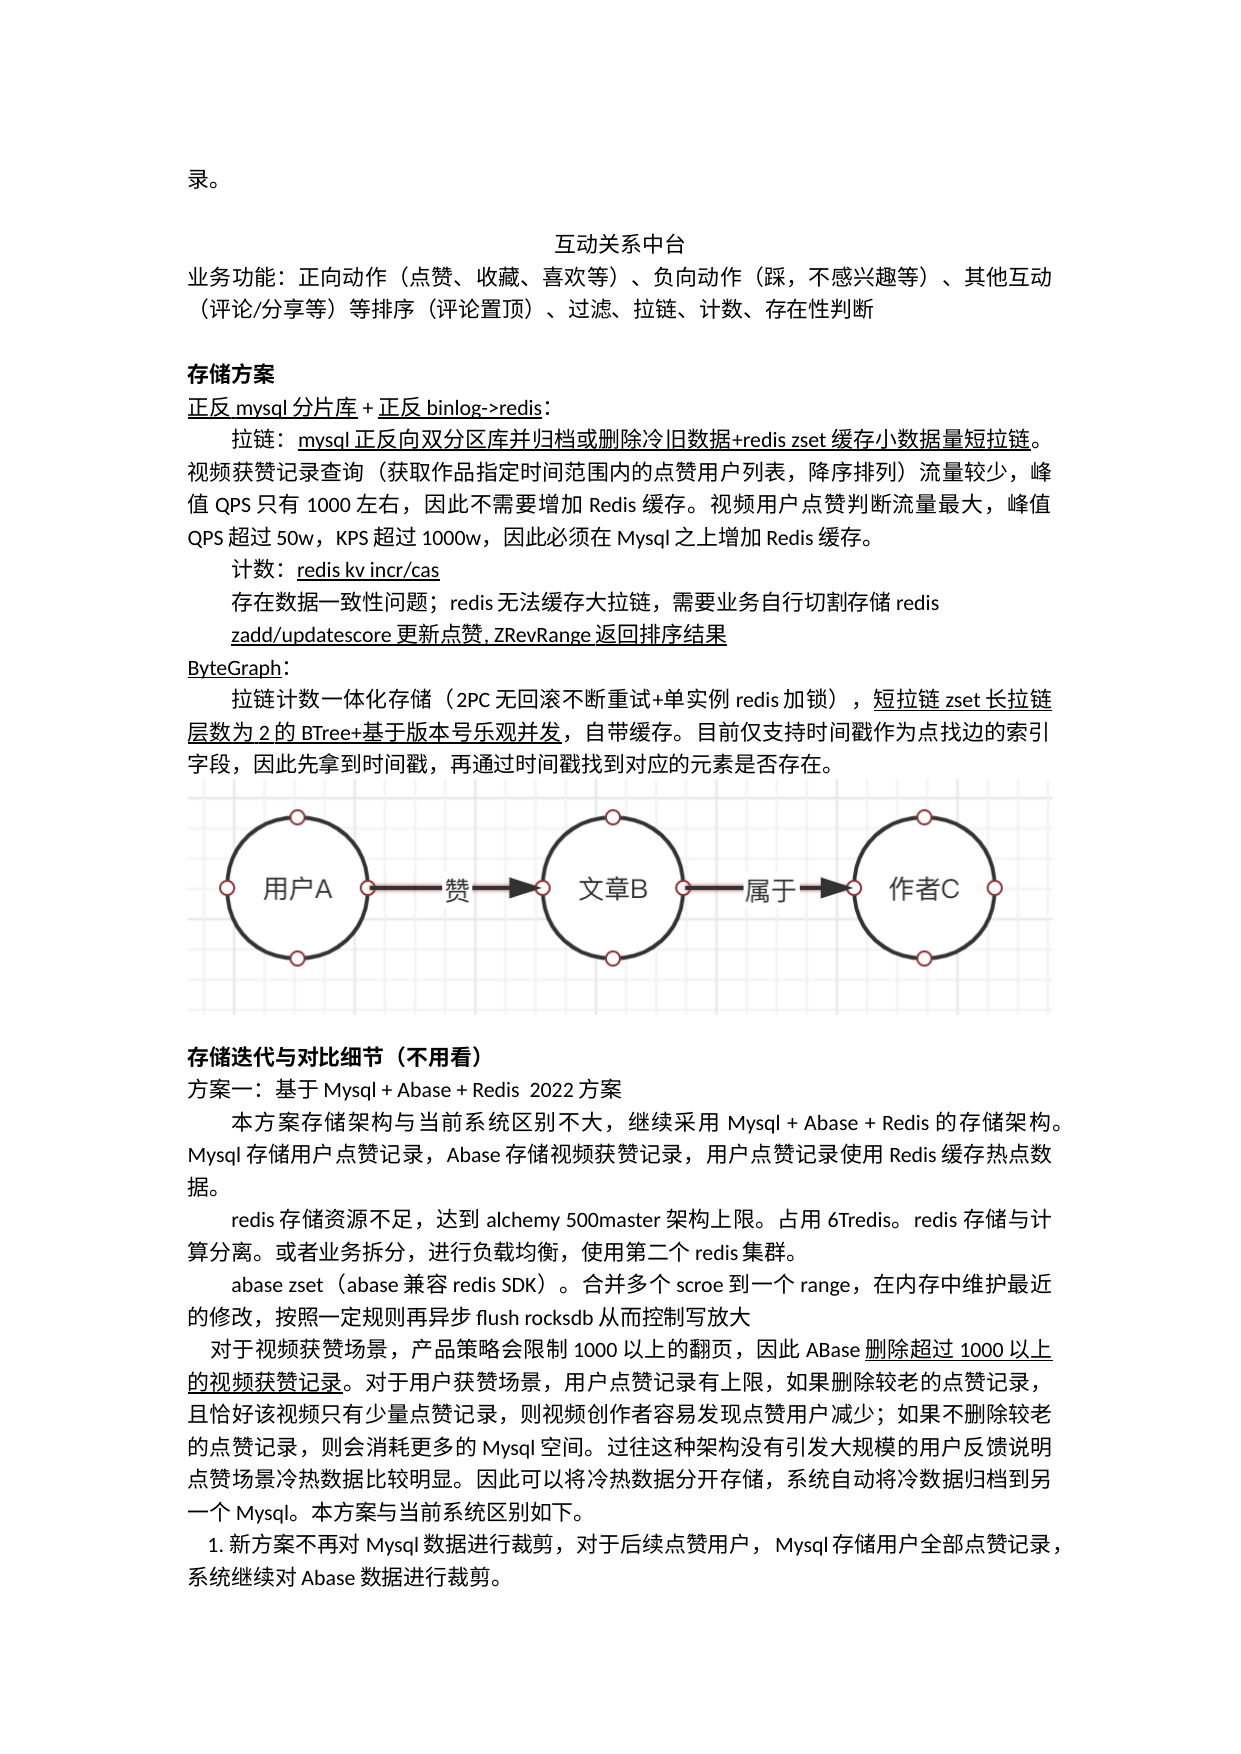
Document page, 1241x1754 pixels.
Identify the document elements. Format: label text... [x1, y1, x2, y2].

text 互动关系中台 [187, 227, 1053, 259]
text redis存储资源不足，达到alchemy 500master架构上限。占用6Tredis。redis 存储与计算分离。或者业务拆分，进行负载均衡，使用第二个redis集群。 [187, 1202, 1053, 1267]
text ByteGraph： [187, 649, 1053, 682]
text 存储迭代与对比细节（不用看） [187, 1039, 1053, 1072]
text abase zset（abase兼容redis SDK）。合并多个scroe到一个range，在内存中维护最近的修改，按照一定规则再异步flush rocksdb从而控制写放大 [187, 1267, 1053, 1332]
text 方案一：基于Mysql + Abase + Redis 2022方案 [187, 1072, 1053, 1104]
text zadd/updatescore更新点赞, ZRevRange返回排序结果 [187, 617, 1053, 649]
text 对于视频获赞场景，产品策略会限制1000以上的翻页，因此ABase删除超过1000以上的视频获赞记录。对于用户获赞场景，用户点赞记录有上限，如果删除较老的点赞记录，且恰好该视频只有少量点赞记录，则视频创作者容易发现点赞用户减少；如果不删除较老的点赞记录，则会消耗更多的Mysql空间。过往这种架构没有引发大规模的用户反馈说明点赞场景冷热数据比较明显。因此可以将冷热数据分开存储，系统自动将冷数据归档到另一个Mysql。本方案与当前系统区别如下。 [187, 1332, 1053, 1527]
text 计数：redis kv incr/cas [187, 552, 1053, 584]
text 本方案存储架构与当前系统区别不大，继续采用Mysql + Abase + Redis的存储架构。Mysql存储用户点赞记录，Abase存储视频获赞记录，用户点赞记录使用Redis缓存热点数据。 [187, 1104, 1053, 1202]
text 存在数据一致性问题；redis无法缓存大拉链，需要业务自行切割存储redis [187, 584, 1053, 617]
text 拉链：mysql正反向双分区库并归档或删除冷旧数据+redis zset缓存小数据量短拉链。视频获赞记录查询（获取作品指定时间范围内的点赞用户列表，降序排列）流量较少，峰值QPS只有1000左右，因此不需要增加Redis缓存。视频用户点赞判断流量最大，峰值QPS超过50w，KPS超过1000w，因此必须在Mysql之上增加Redis缓存。 [187, 422, 1053, 552]
text 正反mysql分片库 + 正反binlog->redis： [187, 389, 1053, 422]
text 1. 新方案不再对Mysql数据进行裁剪，对于后续点赞用户，Mysql存储用户全部点赞记录，系统继续对Abase数据进行裁剪。 [187, 1527, 1053, 1592]
text 存储方案 [187, 357, 1053, 389]
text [187, 162, 1053, 194]
text 拉链计数一体化存储（2PC无回滚不断重试+单实例redis加锁），短拉链zset长拉链层数为2的BTree+基于版本号乐观并发，自带缓存。目前仅支持时间戳作为点找边的索引字段，因此先拿到时间戳，再通过时间戳找到对应的元素是否存在。 [187, 682, 1053, 779]
text 业务功能：正向动作（点赞、收藏、喜欢等）、负向动作（踩，不感兴趣等）、其他互动（评论/分享等）等排序（评论置顶）、过滤、拉链、计数、存在性判断 [187, 259, 1053, 324]
picture [187, 779, 1053, 1015]
